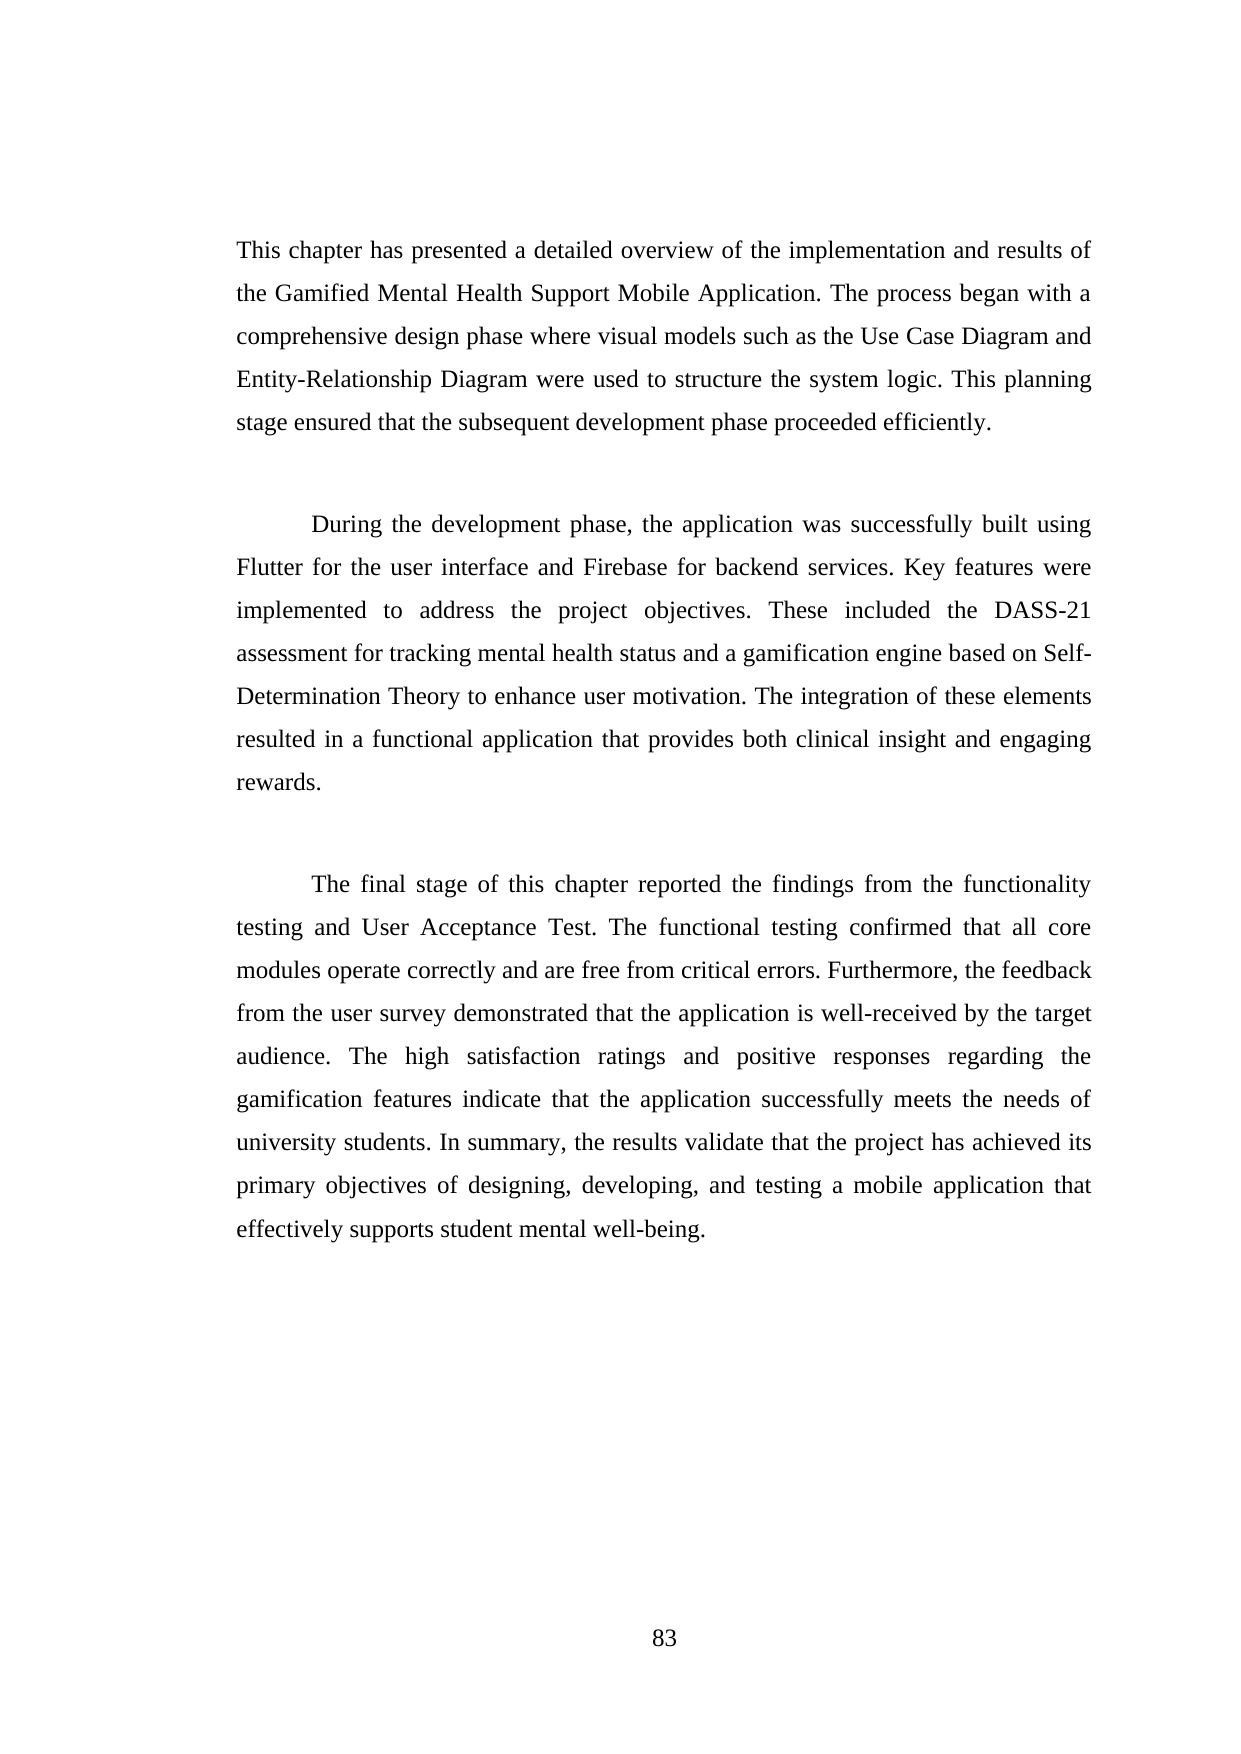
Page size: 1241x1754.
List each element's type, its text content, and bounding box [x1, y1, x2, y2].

text The final stage of this chapter reported the findings from the functionality testing and User Acceptance Test. The functional testing confirmed that all core modules operate correctly and are free from critical errors. Furthermore, the feedback from the user survey demonstrated that the application is well-received by the target audience. The high satisfaction ratings and positive responses regarding the gamification features indicate that the application successfully meets the needs of university students. In summary, the results validate that the project has achieved its primary objectives of designing, developing, and testing a mobile application that effectively supports student mental well-being. [236, 869, 1092, 1242]
text This chapter has presented a detailed overview of the implementation and results of the Gamified Mental Health Support Mobile Application. The process began with a comprehensive design phase where visual models such as the Use Case Diagram and Entity-Relationship Diagram were used to structure the system logic. This planning stage ensured that the subsequent development phase proceeded efficiently. [236, 235, 1092, 436]
text During the development phase, the application was successfully built using Flutter for the user interface and Firebase for backend services. Key features were implemented to address the project objectives. These included the DASS-21 assessment for tracking mental health status and a gamification engine based on Self-Determination Theory to enhance user motivation. The integration of these elements resulted in a functional application that provides both clinical insight and engaging rewards. [236, 509, 1092, 796]
